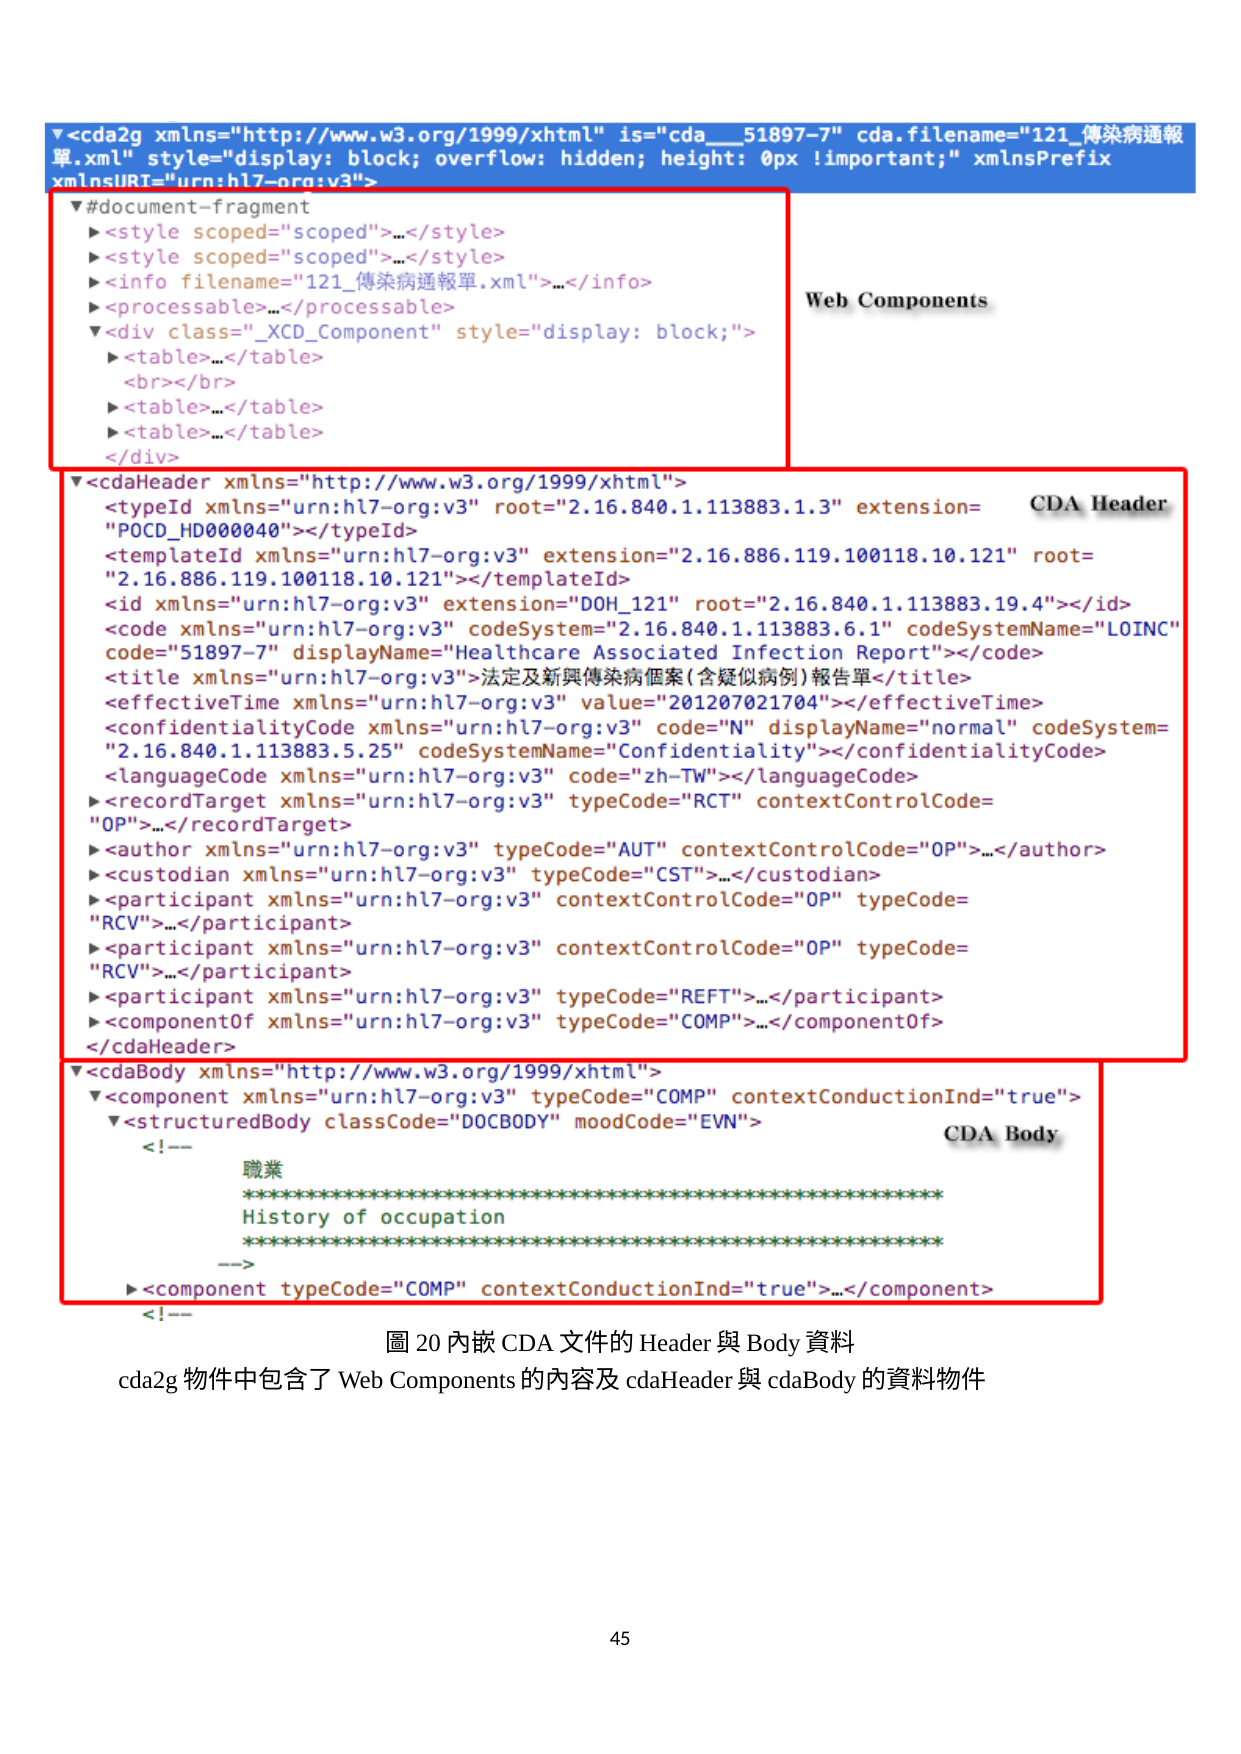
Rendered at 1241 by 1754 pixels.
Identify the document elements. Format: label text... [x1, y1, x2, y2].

picture [44, 121, 1196, 1321]
text 圖 20 內嵌CDA文件的Header與Body資料 [1, 1322, 1239, 1359]
text cda2g物件中包含了Web Components的內容及cdaHeader與cdaBody的資料物件 [118, 1359, 1122, 1397]
